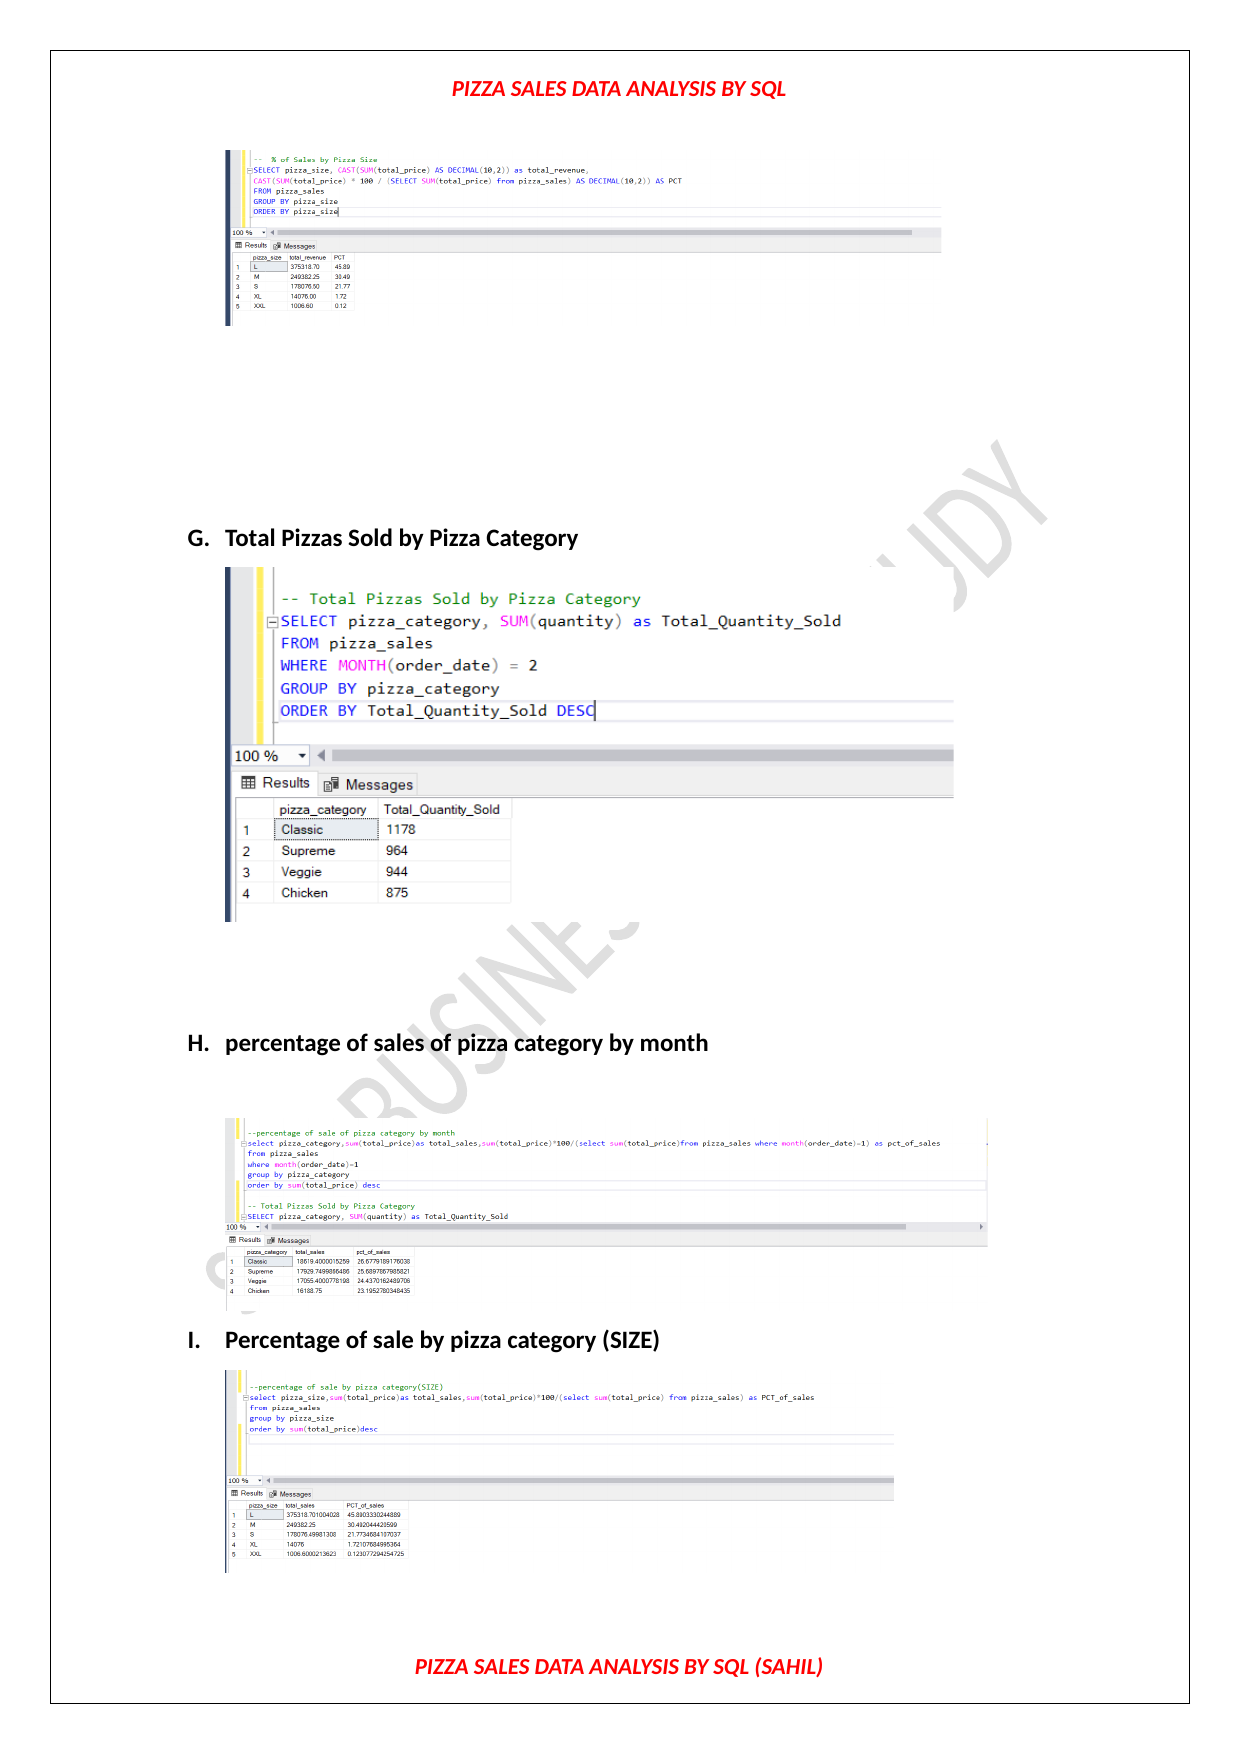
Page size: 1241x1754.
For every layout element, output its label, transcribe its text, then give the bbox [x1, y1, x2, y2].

list Percentage of sale by pizza category (SIZE) [187, 1325, 1090, 1355]
picture [225, 567, 954, 922]
picture [225, 1118, 988, 1311]
list percentage of sales of pizza category by month [187, 1027, 1090, 1057]
list Total Pizzas Sold by Pizza Category [187, 522, 1090, 552]
picture [225, 1370, 894, 1573]
picture [225, 150, 942, 326]
